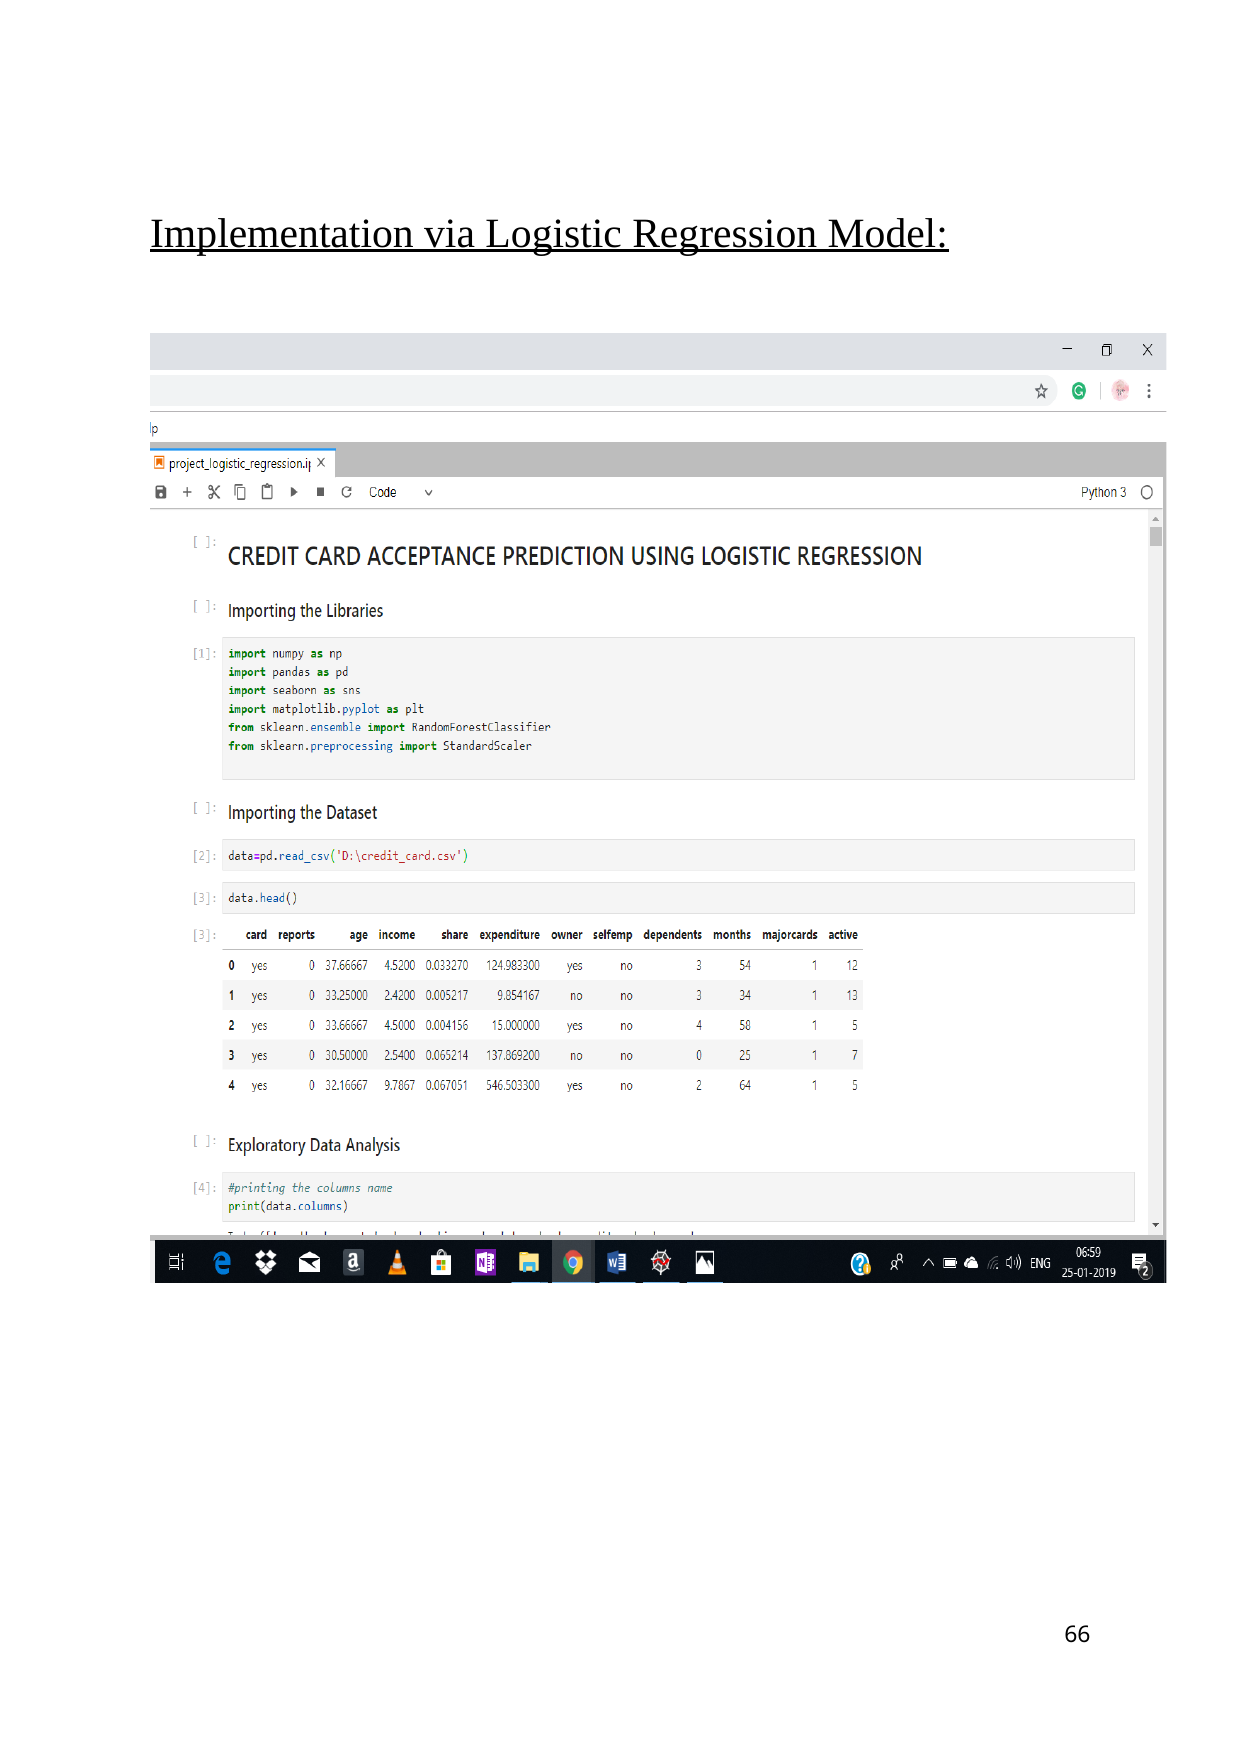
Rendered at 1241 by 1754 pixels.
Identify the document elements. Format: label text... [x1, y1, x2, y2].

text Implementation via Logistic Regression Model: [150, 208, 1090, 256]
picture [150, 333, 1167, 1283]
